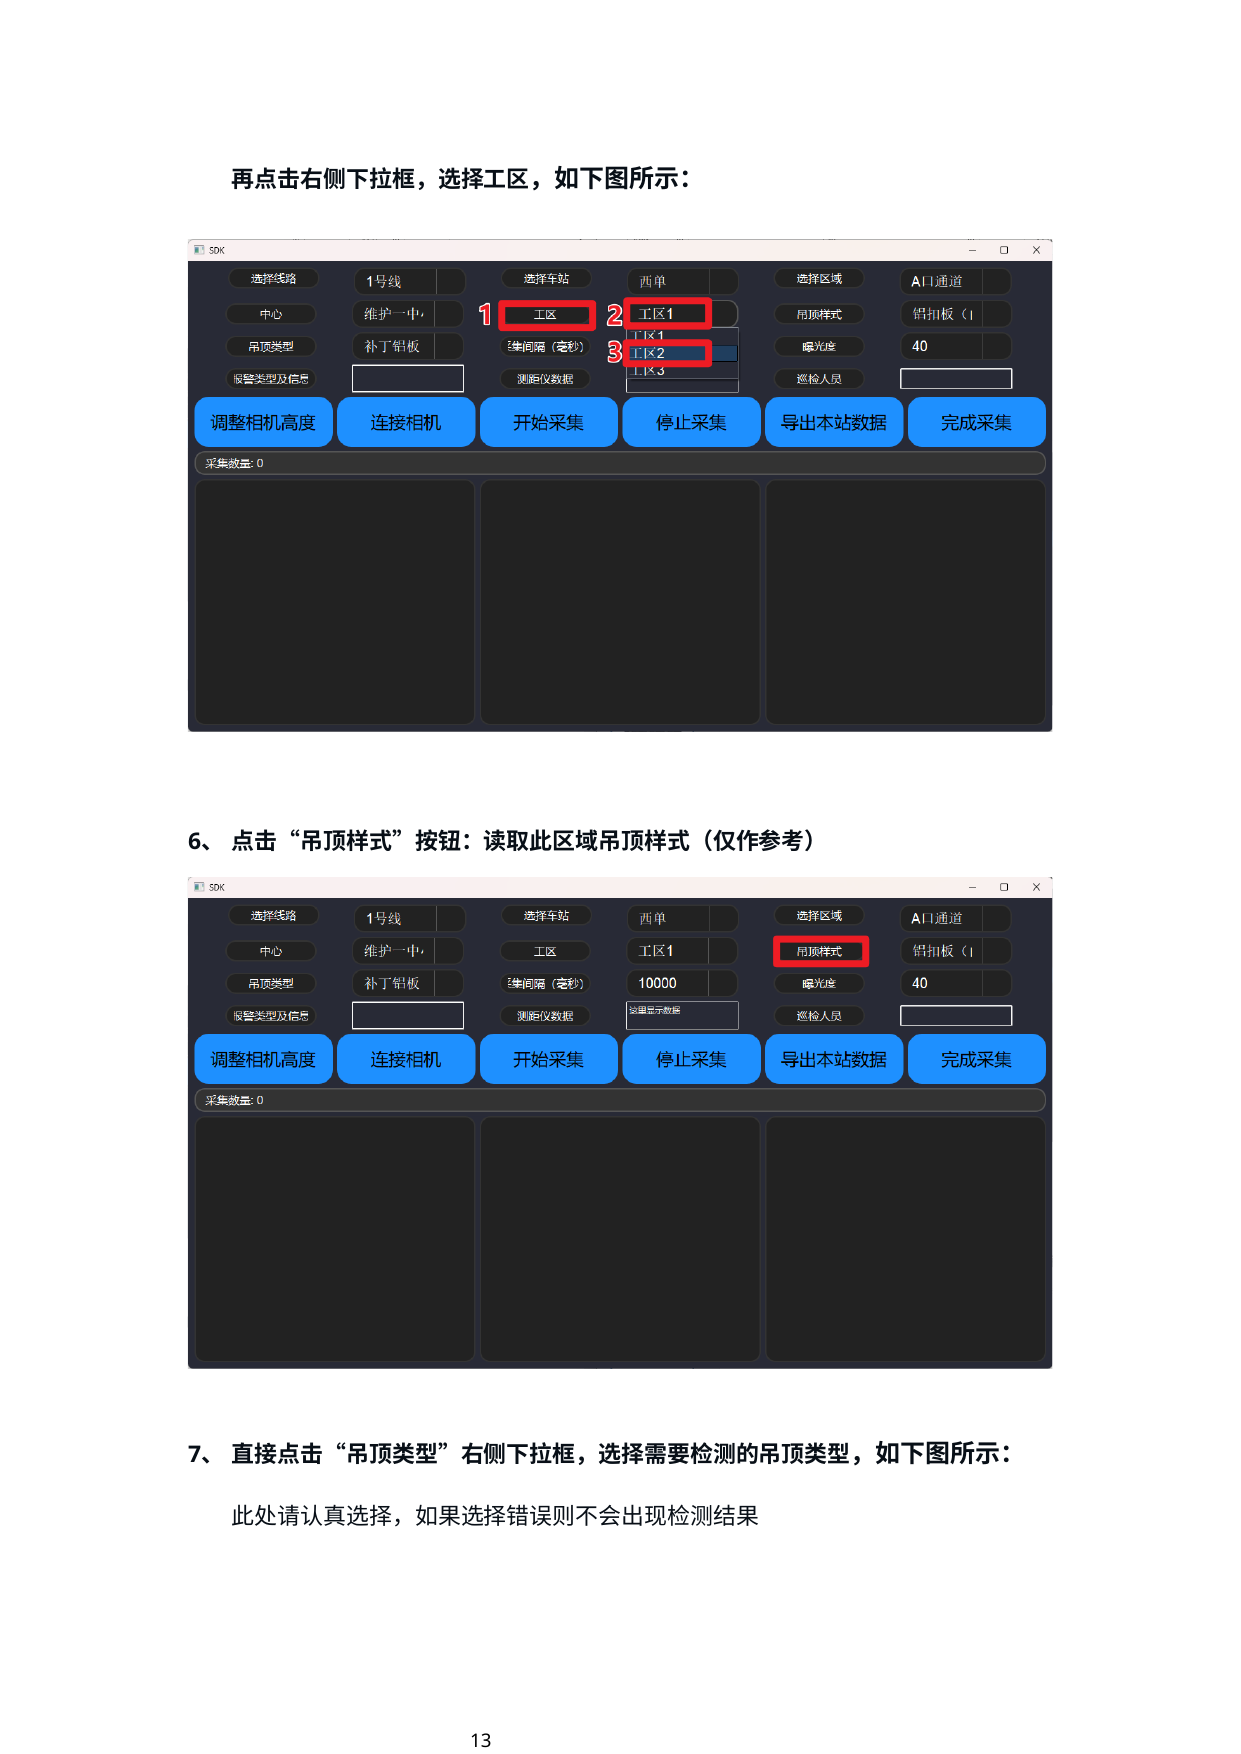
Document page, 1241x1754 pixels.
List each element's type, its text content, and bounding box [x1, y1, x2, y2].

picture [187, 877, 1053, 1369]
subtitle 点击“吊顶样式”按钮：读取此区域吊顶样式（仅作参考） [188, 814, 1052, 864]
picture [187, 239, 1053, 732]
subtitle 直接点击“吊顶类型”右侧下拉框，选择需要检测的吊顶类型，如下图所示： [188, 1427, 1052, 1477]
text 此处请认真选择，如果选择错误则不会出现检测结果 [188, 1489, 1052, 1539]
subtitle 再点击右侧下拉框，选择工区，如下图所示： [188, 152, 1052, 202]
